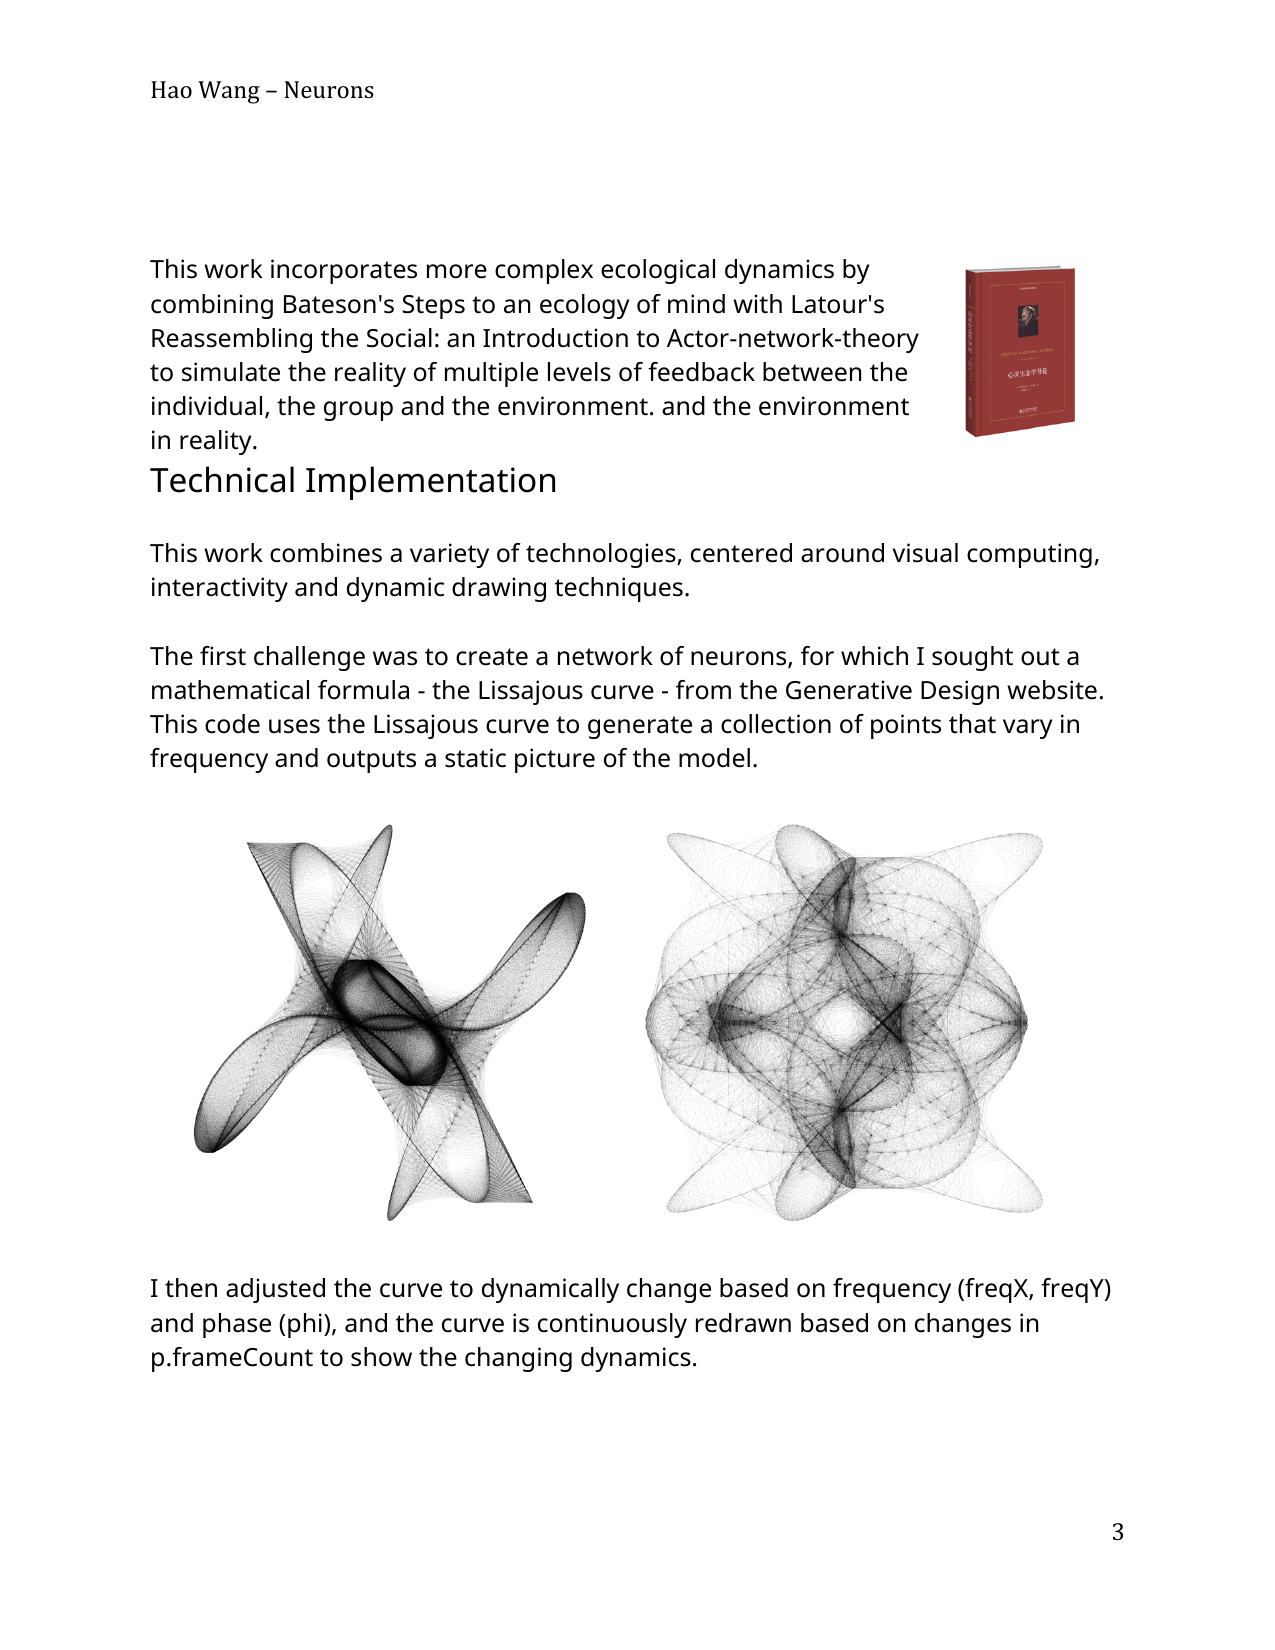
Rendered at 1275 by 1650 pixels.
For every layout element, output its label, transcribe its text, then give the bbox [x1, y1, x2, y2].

picture [175, 808, 604, 1237]
text The first challenge was to create a network of neurons, for which I sought out a mathematical formula - the Lissajous curve - from the Generative Design website. This code uses the Lissajous curve to generate a collection of points that vary in frequency and outputs a static picture of the model. [150, 638, 1125, 774]
picture [941, 256, 1097, 443]
text This work combines a variety of technologies, centered around visual computing, interactivity and dynamic drawing techniques. [150, 536, 1125, 604]
text This work incorporates more complex ecological dynamics by combining Bateson's Steps to an ecology of mind with Latour's Reassembling the Social: an Introduction to Actor-network-theory to simulate the reality of multiple levels of feedback between the individual, the group and the environment. and the environment in reality. [150, 252, 1125, 457]
text Technical Implementation [150, 457, 1125, 502]
picture [629, 808, 1058, 1237]
text I then adjusted the curve to dynamically change based on frequency (freqX, freqY) and phase (phi), and the curve is continuously redrawn based on changes in p.frameCount to show the changing dynamics. [150, 1271, 1125, 1373]
